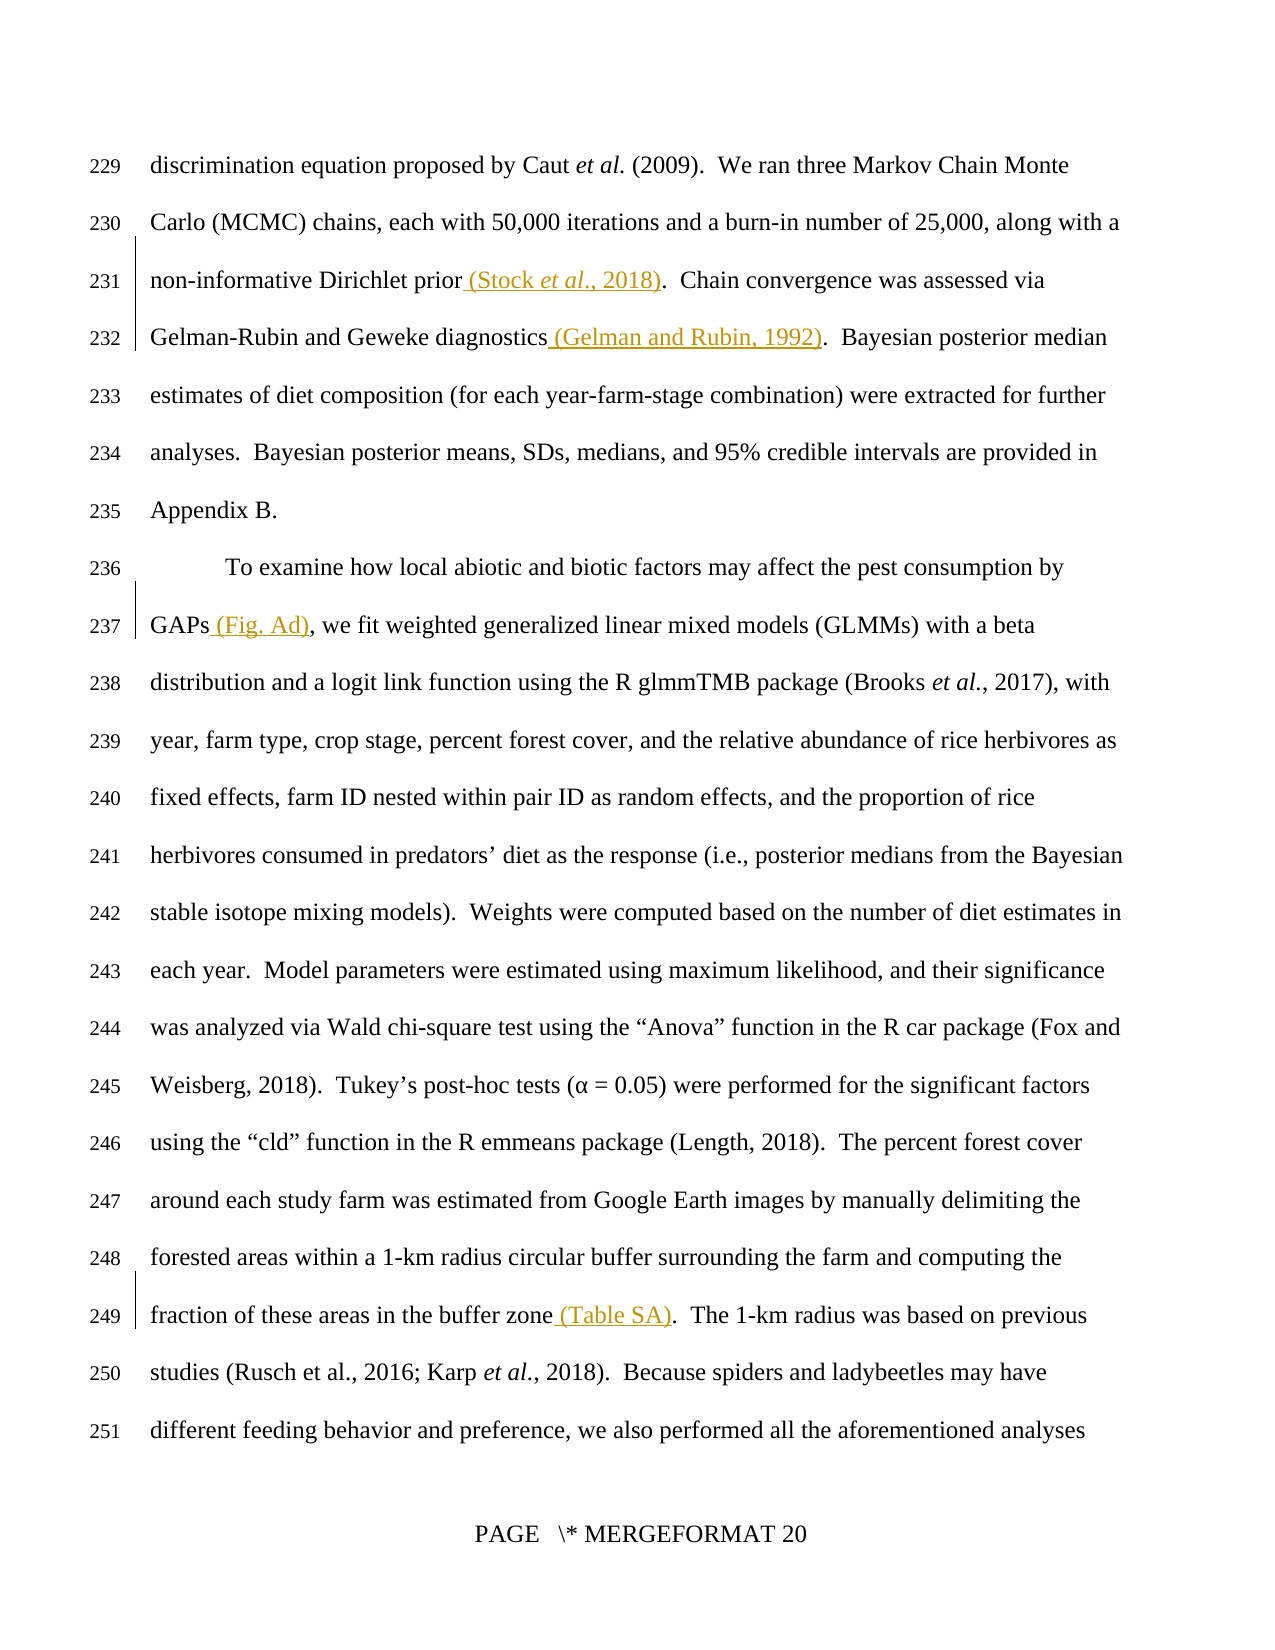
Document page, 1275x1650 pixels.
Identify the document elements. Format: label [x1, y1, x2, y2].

text [150, 150, 1125, 524]
text [150, 552, 1125, 1444]
